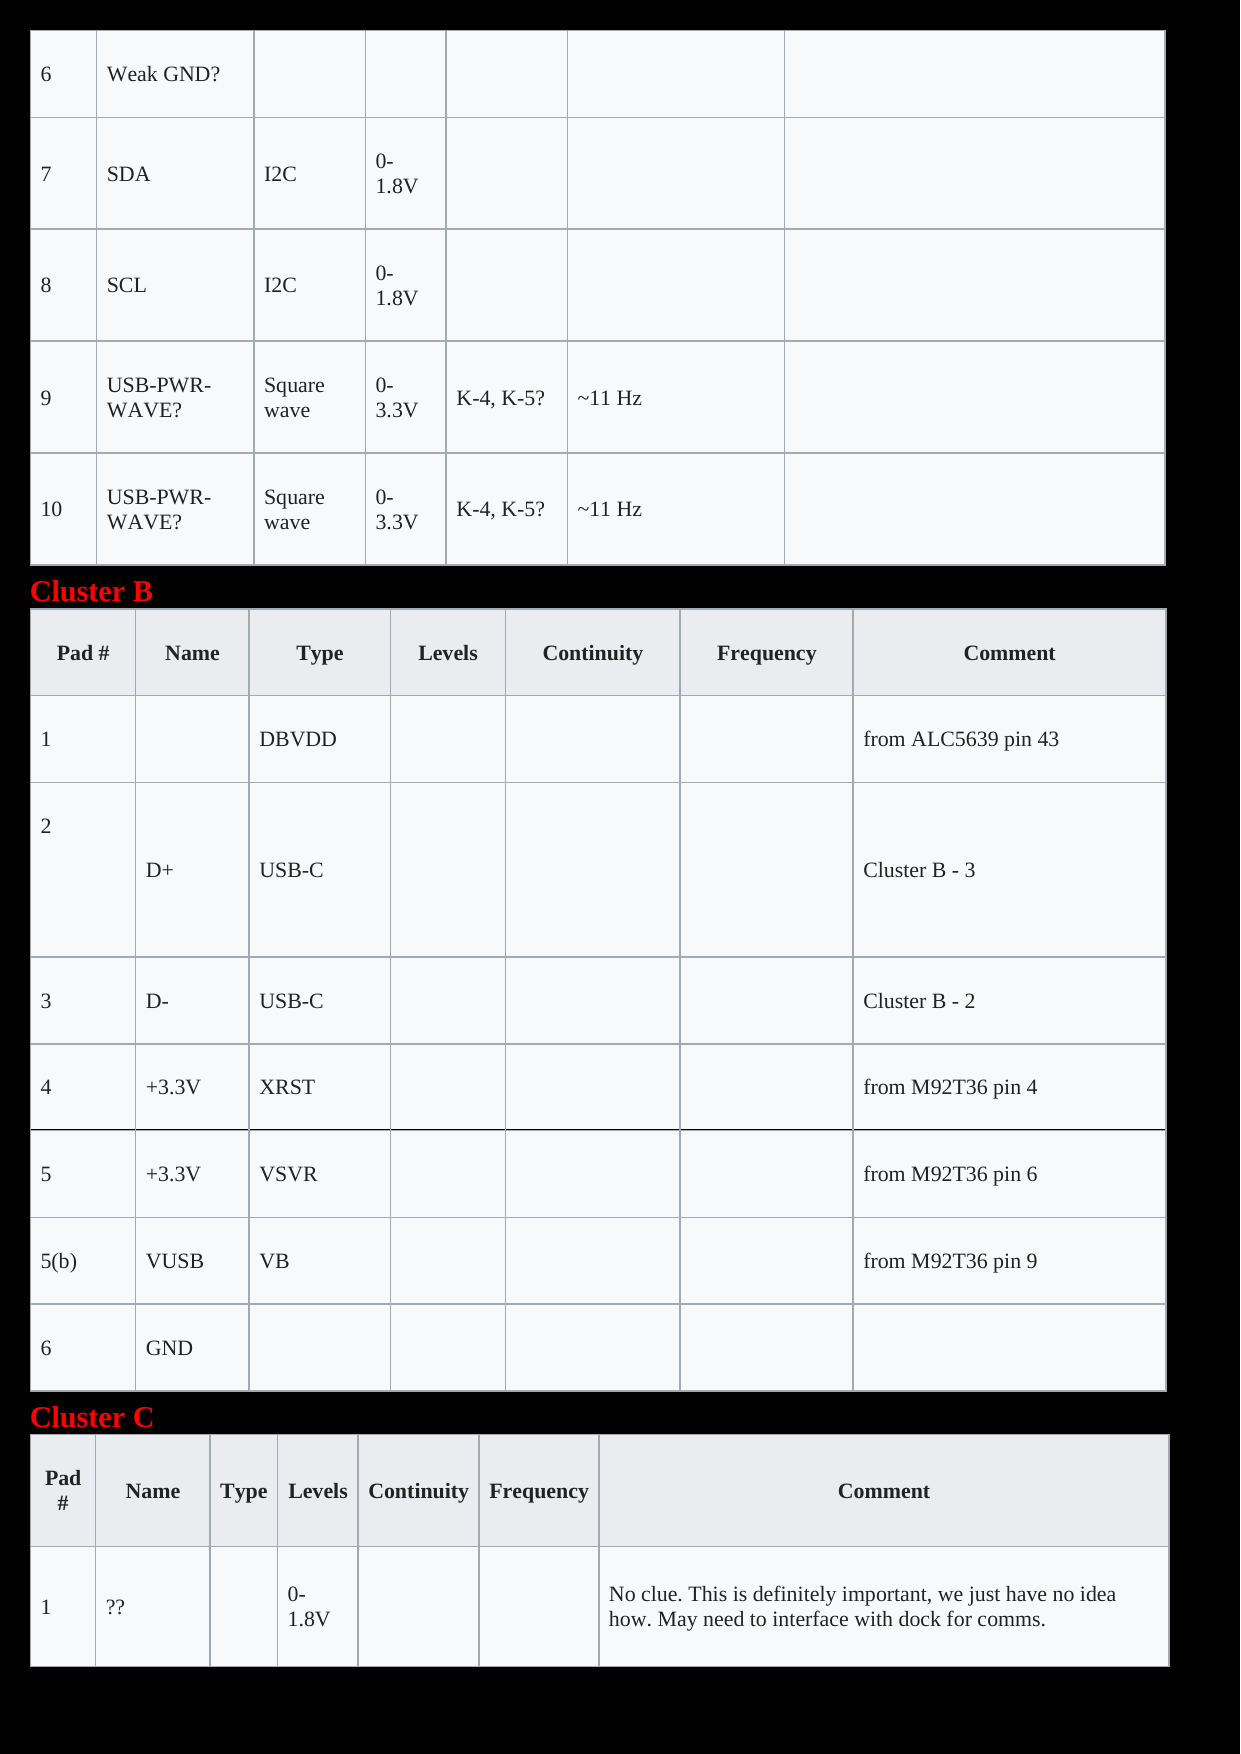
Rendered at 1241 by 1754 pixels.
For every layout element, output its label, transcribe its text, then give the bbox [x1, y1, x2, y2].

table_cell [391, 783, 505, 956]
table_cell [506, 1305, 679, 1390]
table_cell [447, 230, 567, 340]
table_cell [785, 230, 1164, 340]
table_cell SCL [97, 230, 253, 340]
table_cell [681, 1045, 852, 1129]
table_cell 0-1.8V [278, 1547, 357, 1666]
table_cell Cluster B - 2 [854, 958, 1165, 1043]
table_cell [568, 118, 784, 228]
table_cell [681, 1218, 852, 1303]
table_cell [785, 31, 1164, 116]
table_cell [568, 230, 784, 340]
table_cell [136, 696, 248, 782]
table_cell Square wave [255, 342, 365, 452]
table_cell [211, 1547, 277, 1666]
table_header Name [96, 1435, 209, 1546]
table_cell [681, 958, 852, 1043]
table_cell [447, 31, 567, 116]
table_cell +3.3V [136, 1045, 248, 1129]
table_cell [681, 783, 852, 956]
table_cell USB-C [250, 783, 390, 956]
table_cell [366, 31, 445, 116]
table_cell VB [250, 1218, 390, 1303]
table_cell [854, 1305, 1165, 1390]
table_cell [785, 454, 1164, 564]
table_header Comment [854, 610, 1165, 695]
table_cell 3 [31, 958, 135, 1043]
table_cell D- [136, 958, 248, 1043]
table_cell 6 [31, 31, 96, 116]
table_header Frequency [681, 610, 852, 695]
table_cell K-4, K-5? [447, 454, 567, 564]
table_cell USB-PWR-WAVE? [97, 454, 253, 564]
table_cell 5(b) [31, 1218, 135, 1303]
table_cell VUSB [136, 1218, 248, 1303]
table_cell No clue. This is definitely important, we just have no idea how. May need to interface with dock for comms. [600, 1547, 1168, 1666]
table_cell 9 [31, 342, 96, 452]
table_cell [391, 696, 505, 782]
table_cell +3.3V [136, 1131, 248, 1216]
table_cell from ALC5639 pin 43 [854, 696, 1165, 782]
table_cell ~11 Hz [568, 454, 784, 564]
table_cell Square wave [255, 454, 365, 564]
table_cell 1 [31, 1547, 95, 1666]
table_cell 7 [31, 118, 96, 228]
table_cell [506, 696, 679, 782]
table_cell D+ [136, 783, 248, 956]
table_cell 2 [31, 783, 135, 956]
table_header Levels [391, 610, 505, 695]
table_cell USB-C [250, 958, 390, 1043]
table_cell 10 [31, 454, 96, 564]
table_cell [681, 1131, 852, 1216]
table_cell [391, 1045, 505, 1129]
table_header Continuity [359, 1435, 478, 1546]
table_cell VSVR [250, 1131, 390, 1216]
table_cell [506, 1045, 679, 1129]
table_header Pad # [31, 1435, 95, 1546]
table_cell GND [136, 1305, 248, 1390]
table_cell [359, 1547, 478, 1666]
table_cell from M92T36 pin 9 [854, 1218, 1165, 1303]
table_cell K-4, K-5? [447, 342, 567, 452]
table_cell [250, 1305, 390, 1390]
table_cell [785, 118, 1164, 228]
table_cell [785, 342, 1164, 452]
table_cell 0-1.8V [366, 230, 445, 340]
table_cell 6 [31, 1305, 135, 1390]
table_header Levels [278, 1435, 357, 1546]
table_cell [391, 1131, 505, 1216]
text Cluster C [29, 1399, 1063, 1434]
table_cell 0-3.3V [366, 342, 445, 452]
table_cell 0-1.8V [366, 118, 445, 228]
table_cell I2C [255, 230, 365, 340]
table_cell [391, 1218, 505, 1303]
table_header Type [250, 610, 390, 695]
table_cell 4 [31, 1045, 135, 1129]
table_cell 0-3.3V [366, 454, 445, 564]
table_cell [480, 1547, 598, 1666]
table_cell Weak GND? [97, 31, 253, 116]
table_header Comment [600, 1435, 1168, 1546]
table_cell [506, 958, 679, 1043]
table_cell Cluster B - 3 [854, 783, 1165, 956]
table_cell I2C [255, 118, 365, 228]
table_cell [255, 31, 365, 116]
table_cell from M92T36 pin 4 [854, 1045, 1165, 1129]
table_cell SDA [97, 118, 253, 228]
table_cell ?? [96, 1547, 209, 1666]
table_cell XRST [250, 1045, 390, 1129]
table_cell 8 [31, 230, 96, 340]
table_header Name [136, 610, 248, 695]
table_cell ~11 Hz [568, 342, 784, 452]
table_cell [391, 958, 505, 1043]
table_header Continuity [506, 610, 679, 695]
table_cell [568, 31, 784, 116]
table_header Type [211, 1435, 277, 1546]
table_cell from M92T36 pin 6 [854, 1131, 1165, 1216]
table_cell DBVDD [250, 696, 390, 782]
table_cell [447, 118, 567, 228]
table_cell 1 [31, 696, 135, 782]
table_cell [506, 783, 679, 956]
text Cluster B [29, 573, 1063, 608]
table_cell [506, 1131, 679, 1216]
table_cell [681, 1305, 852, 1390]
table_cell USB-PWR-WAVE? [97, 342, 253, 452]
table_cell [506, 1218, 679, 1303]
table_header Pad # [31, 610, 135, 695]
table_cell [391, 1305, 505, 1390]
table_cell [681, 696, 852, 782]
table_cell 5 [31, 1131, 135, 1216]
table_header Frequency [480, 1435, 598, 1546]
